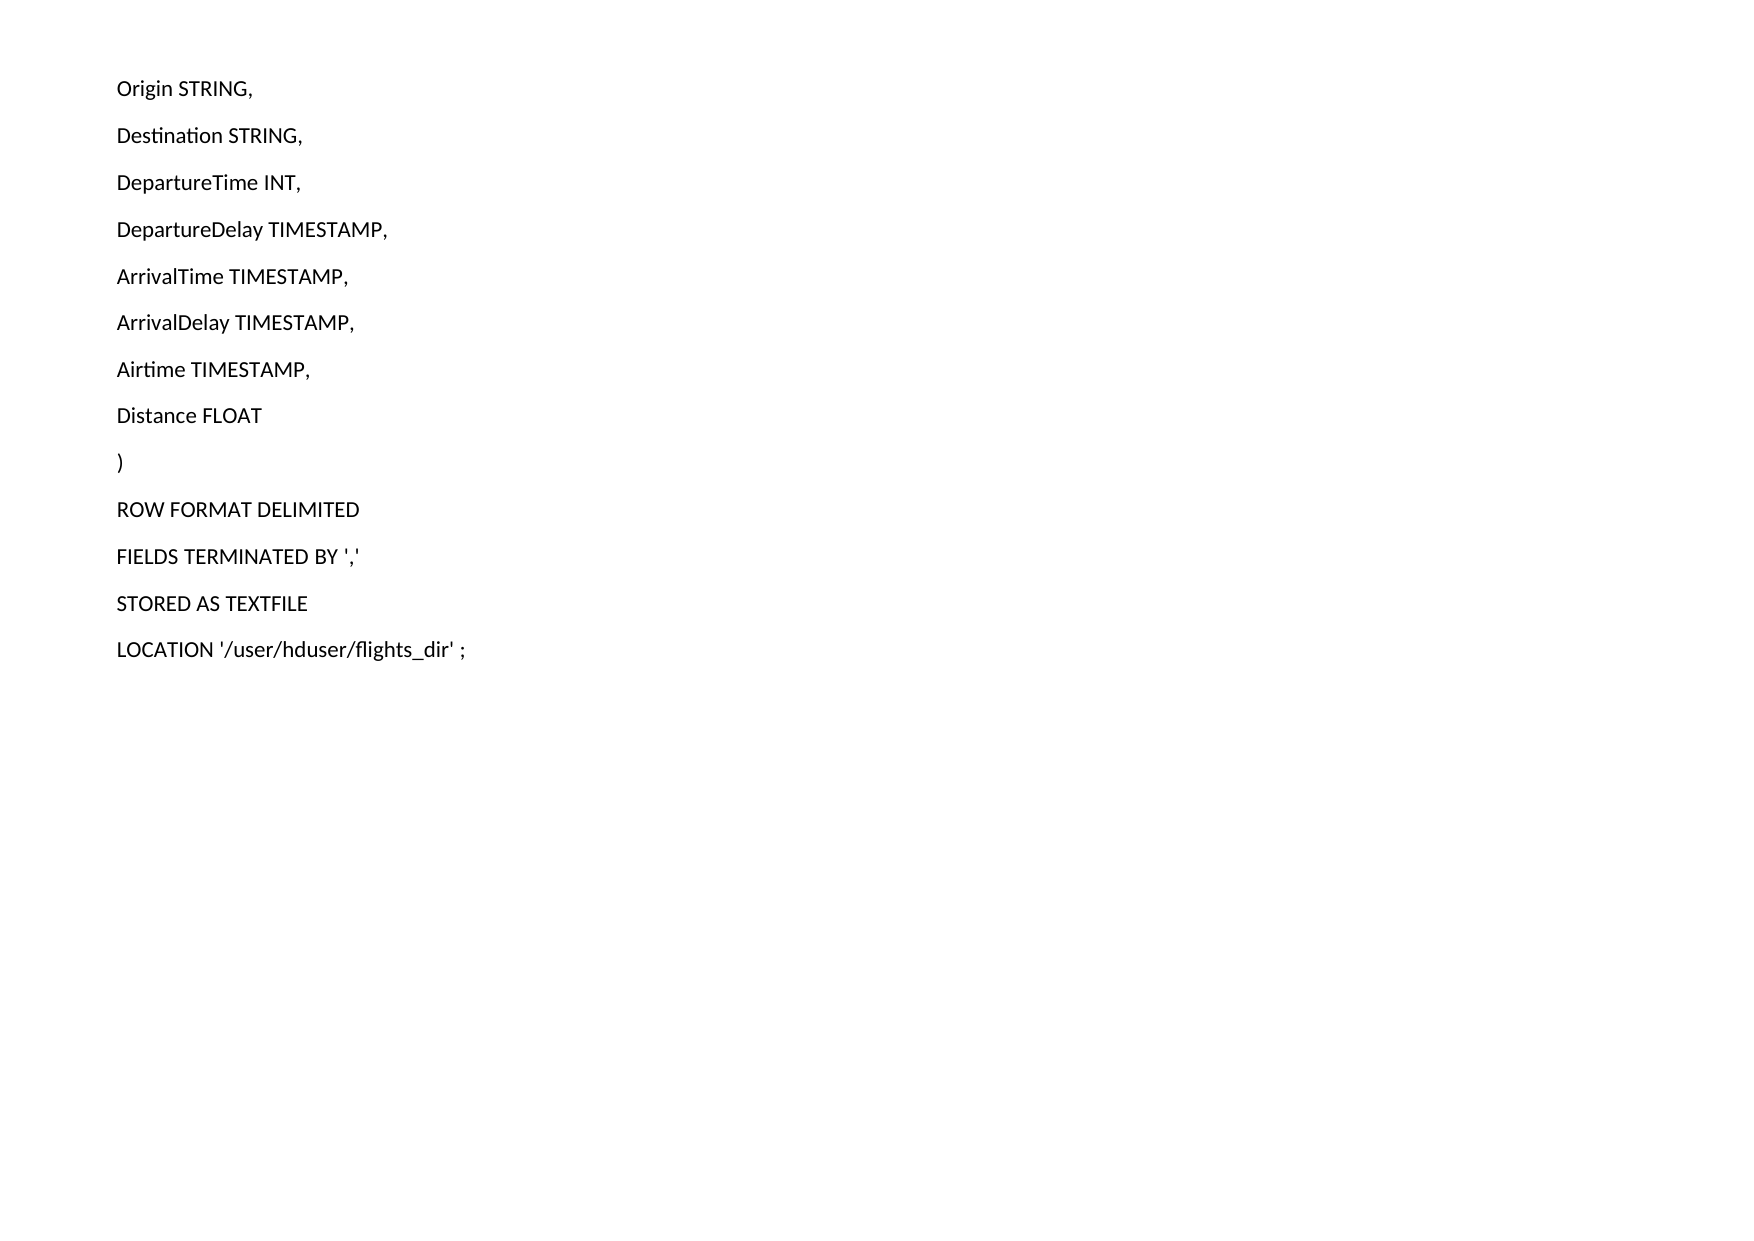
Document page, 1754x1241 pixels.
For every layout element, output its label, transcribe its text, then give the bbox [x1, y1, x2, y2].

text DepartureDelay TIMESTAMP, ArrivalTime TIMESTAMP, ArrivalDelay TIMESTAMP, Airtime TIMESTAMP, Distance FLOAT [117, 215, 390, 429]
text ) [117, 448, 1691, 476]
text ROW FORMAT DELIMITED FIELDS TERMINATED BY ',' STORED AS TEXTFILE [116, 495, 360, 617]
text Origin STRING, Destination STRING, DepartureTime INT, [117, 74, 305, 196]
text LOCATION '/user/hduser/flights_dir' ; [117, 636, 1691, 663]
